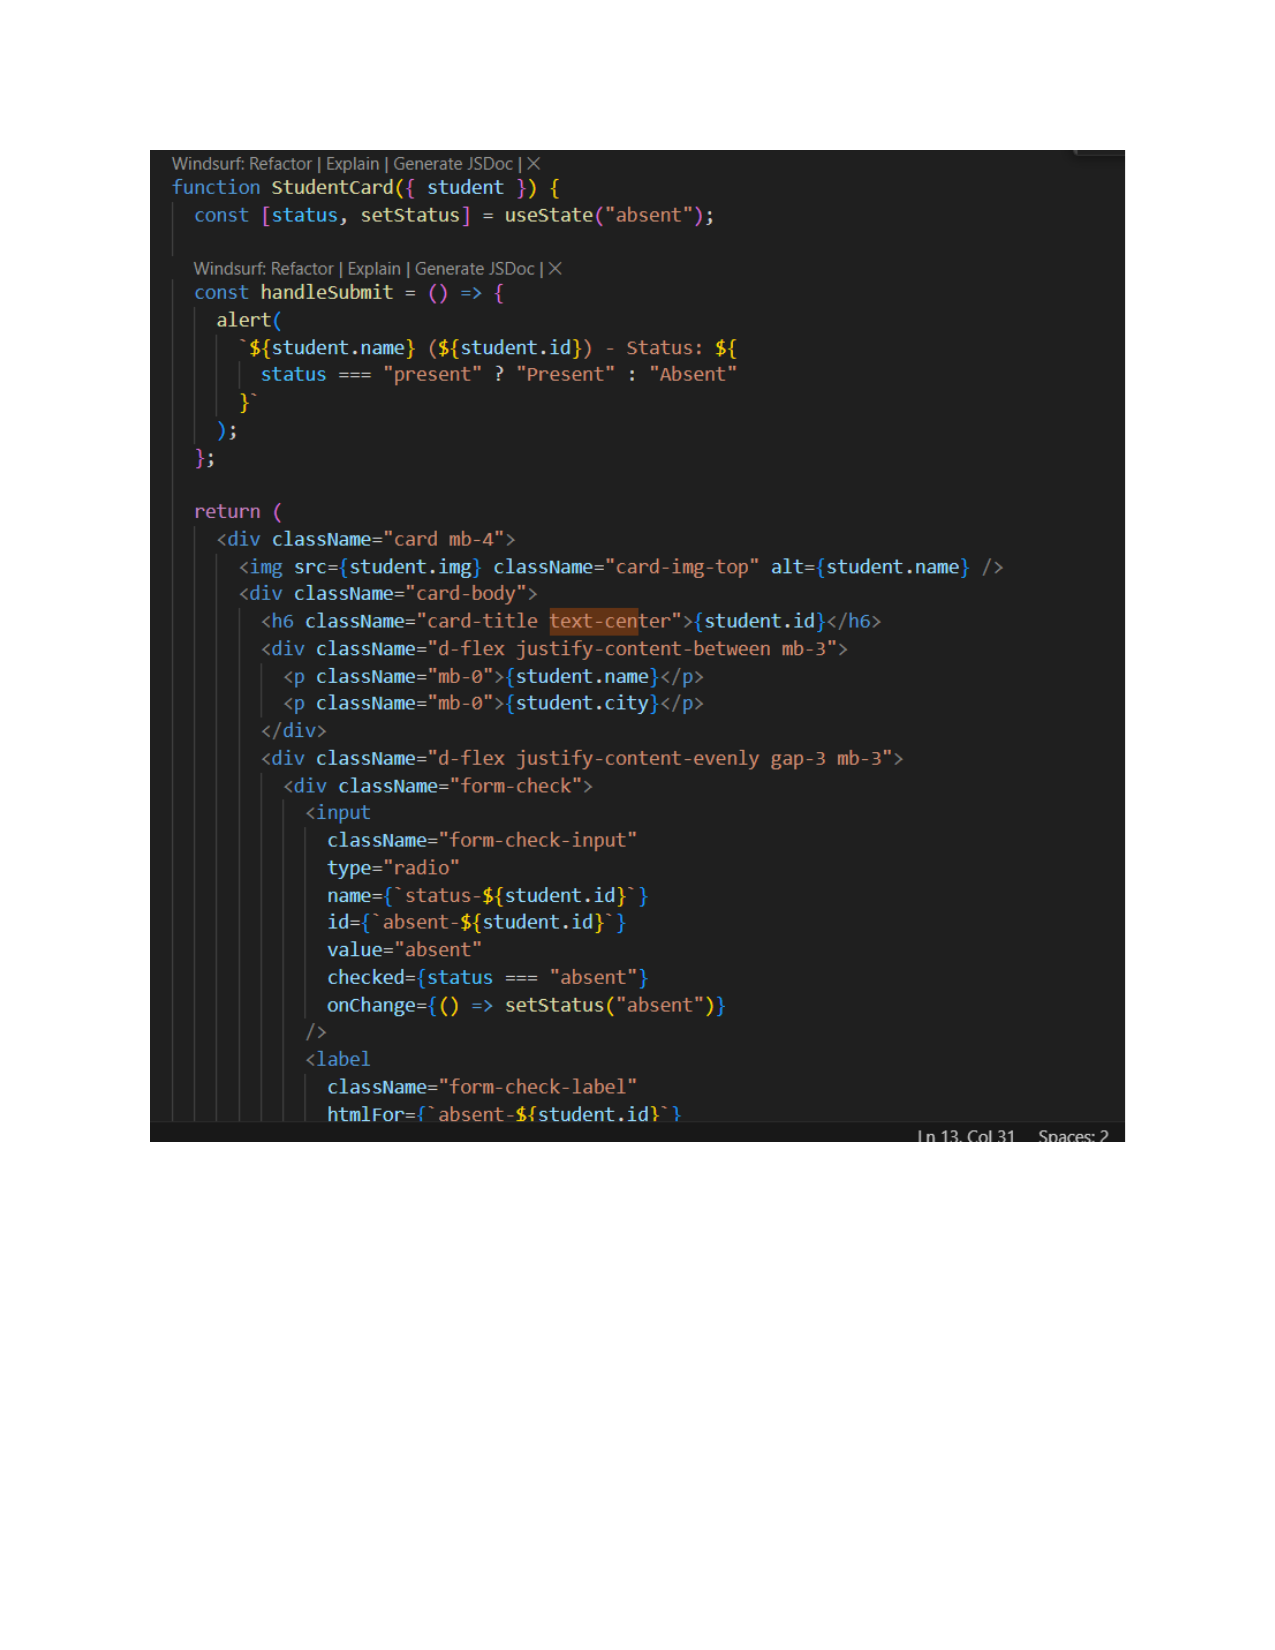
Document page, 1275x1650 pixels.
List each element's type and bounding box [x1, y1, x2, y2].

picture [150, 150, 1125, 1142]
